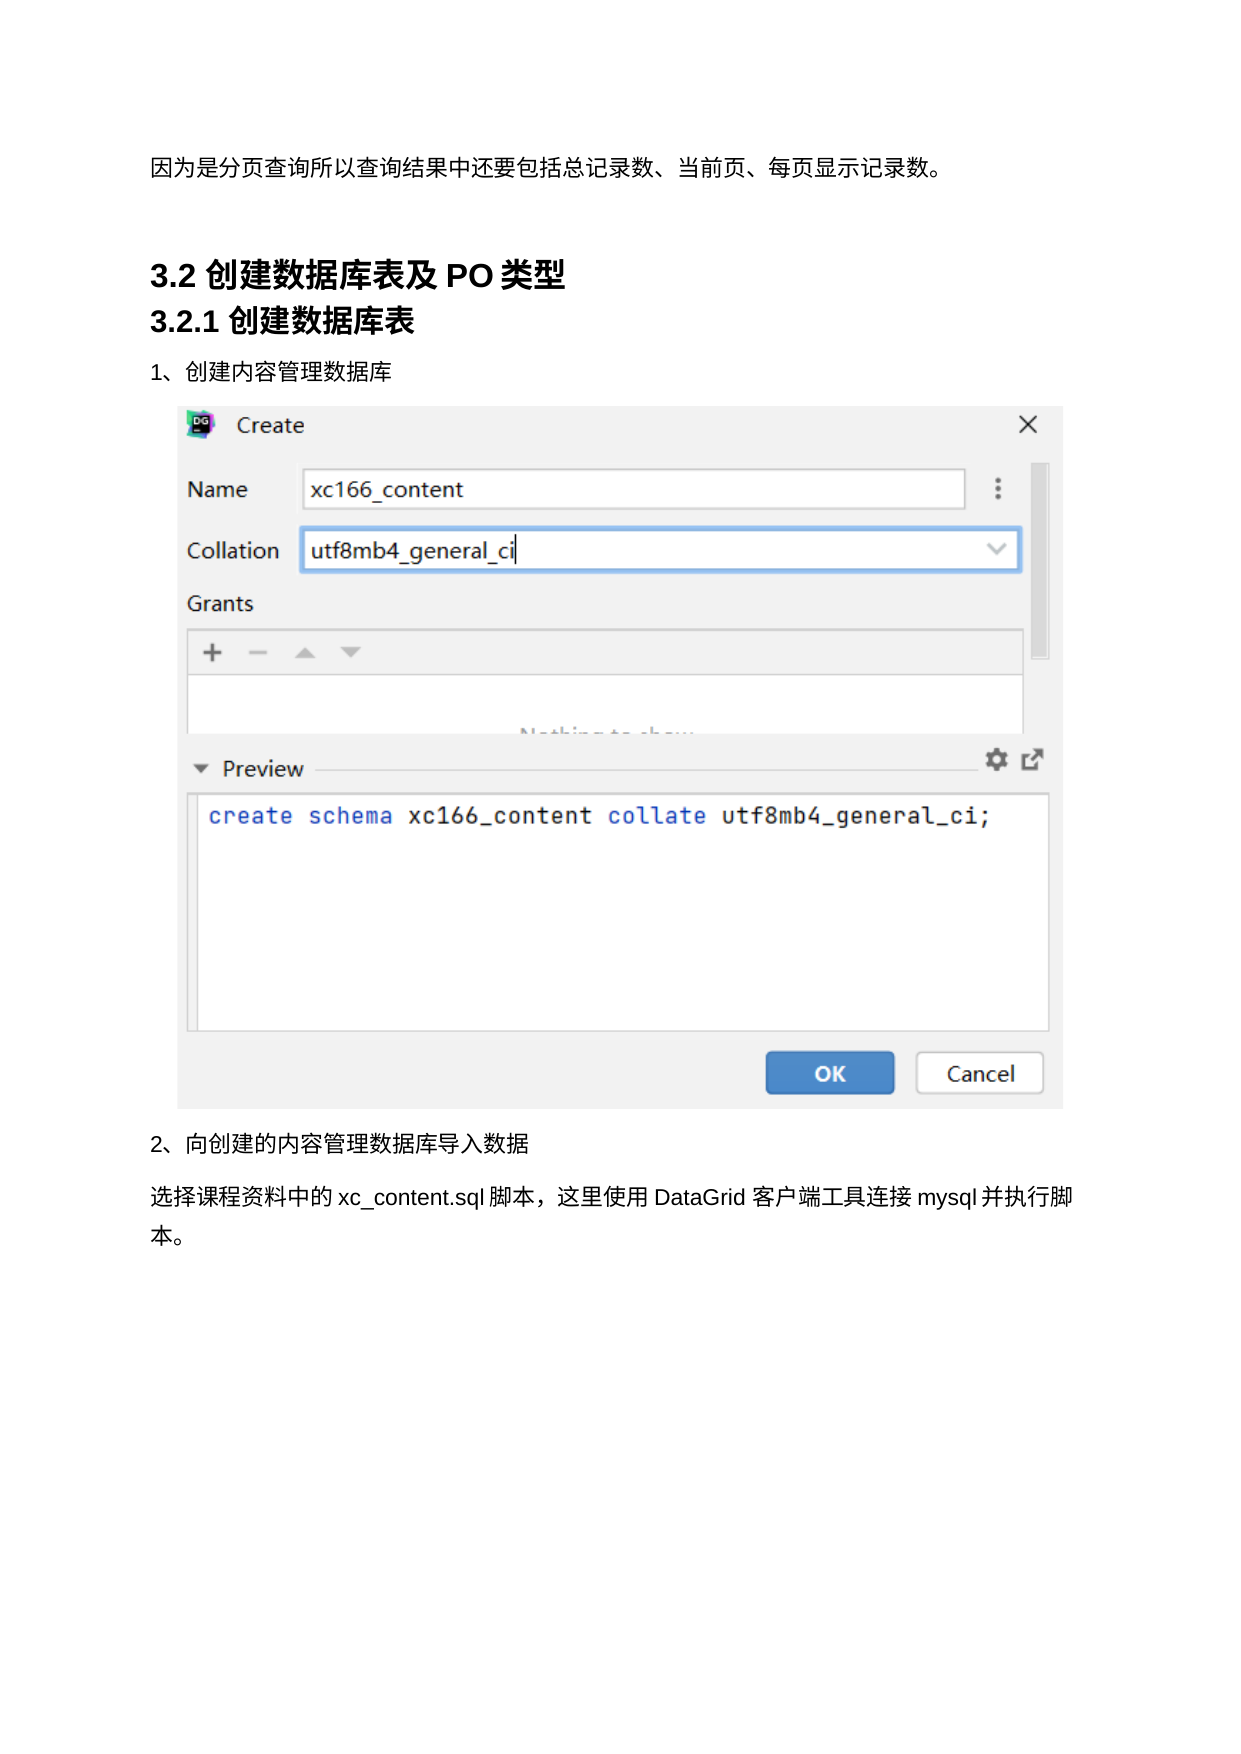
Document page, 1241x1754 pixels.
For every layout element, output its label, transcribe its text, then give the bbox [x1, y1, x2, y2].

text 选择课程资料中的xc_content.sql脚本，这里使用DataGrid 客户端工具连接mysql并执行脚本。 [150, 1178, 1090, 1251]
picture [177, 406, 1064, 1109]
text 因为是分页查询所以查询结果中还要包括总记录数、当前页、每页显示记录数。 [150, 150, 1090, 183]
text 1、创建内容管理数据库 [150, 354, 1090, 387]
text 2、向创建的内容管理数据库导入数据 [150, 1126, 1090, 1159]
